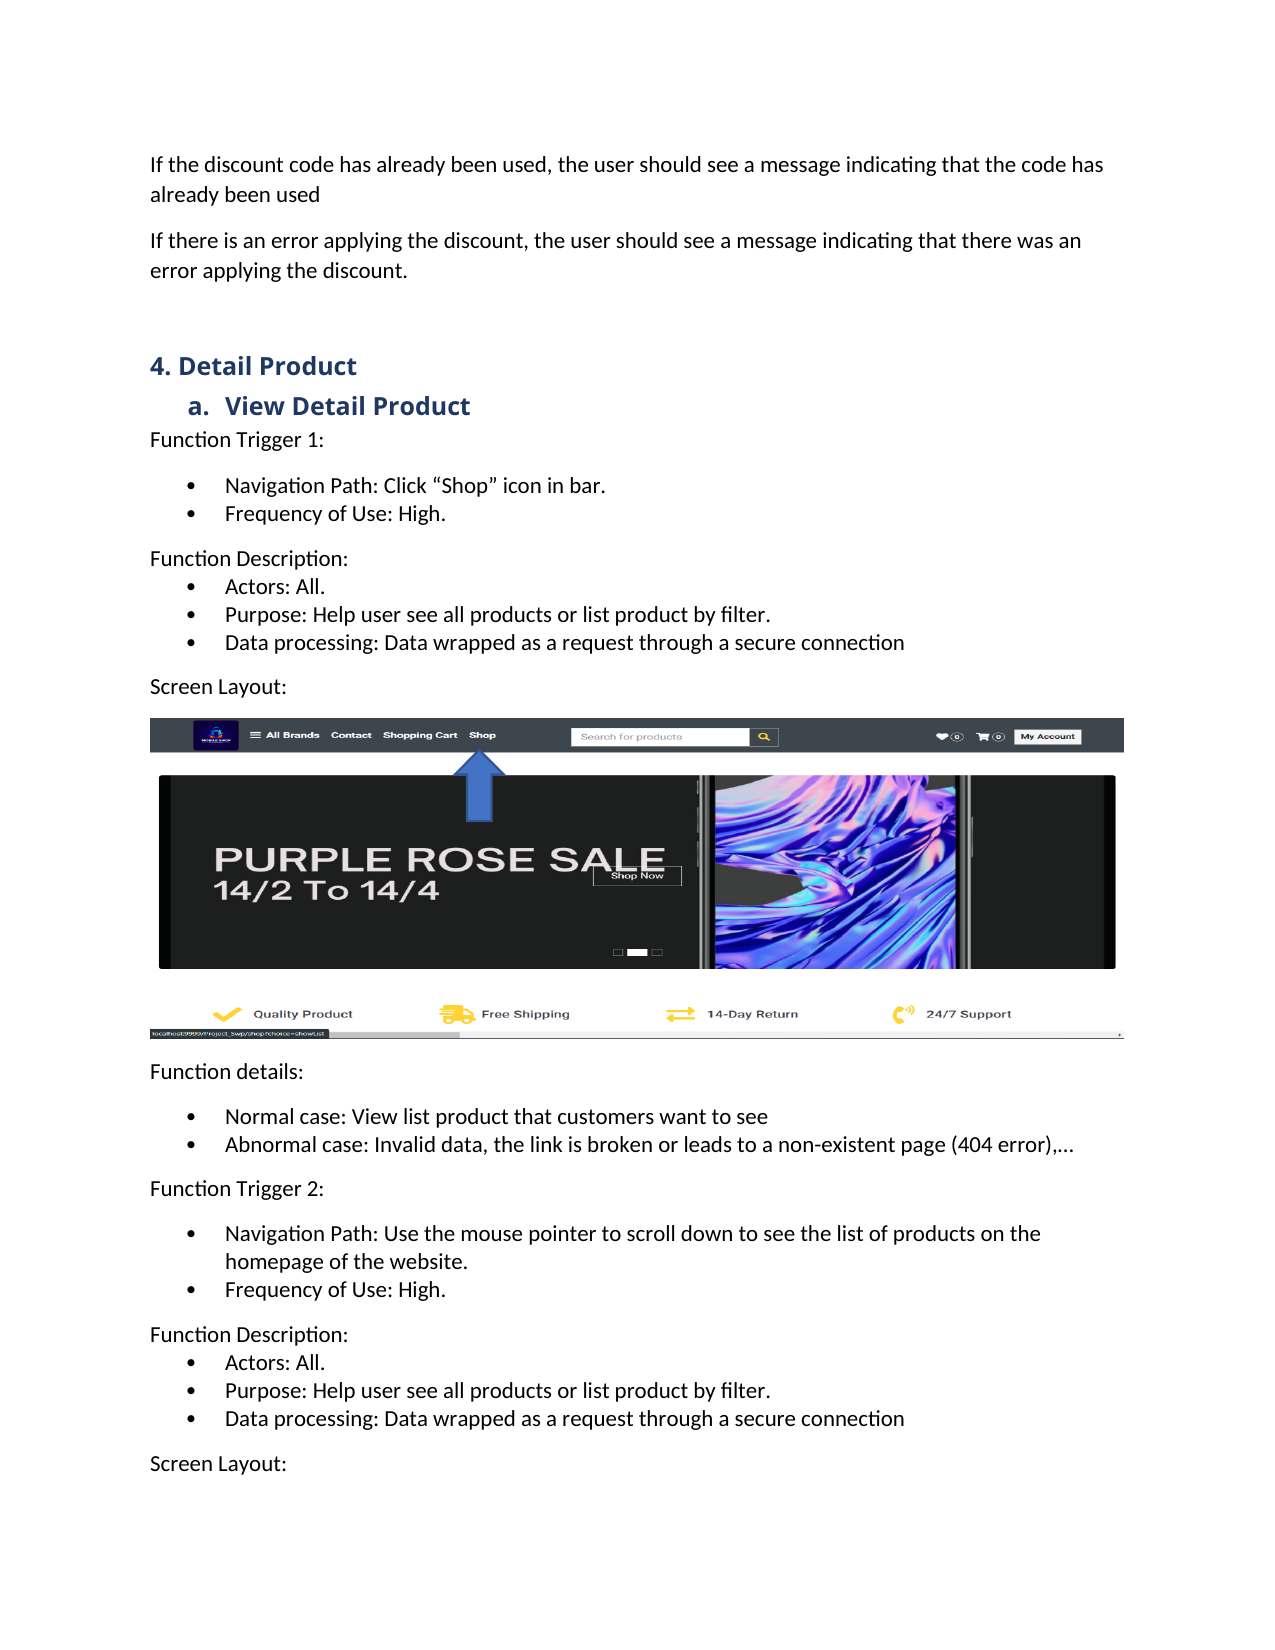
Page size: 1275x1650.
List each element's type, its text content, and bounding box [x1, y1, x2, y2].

list Data processing: Data wrapped as a request through a secure connection [187, 1404, 1125, 1432]
list Navigation Path: Use the mouse pointer to scroll down to see the list of products on the homepage of the website. [187, 1219, 1125, 1275]
text Function details: [150, 1057, 1125, 1085]
list Frequency of Use: High. [187, 499, 1125, 527]
list Purpose: Help user see all products or list product by filter. [187, 600, 1125, 628]
list Purpose: Help user see all products or list product by filter. [187, 1376, 1125, 1404]
picture [150, 718, 1124, 1039]
list Actors: All. [187, 1348, 1125, 1376]
text Screen Layout: [150, 1449, 1125, 1477]
text Function Description: [150, 1320, 1125, 1348]
text Function Trigger 1: [150, 425, 1125, 453]
list Navigation Path: Click “Shop” icon in bar. [187, 471, 1125, 499]
subtitle View Detail Product [187, 389, 1125, 423]
list Data processing: Data wrapped as a request through a secure connection [187, 628, 1125, 656]
list Frequency of Use: High. [187, 1275, 1125, 1303]
text If there is an error applying the discount, the user should see a message indicating that there was an error applying the discount. [150, 226, 1125, 284]
text Screen Layout: [150, 672, 1125, 701]
text If the discount code has already been used, the user should see a message indicating that the code has already been used [150, 150, 1125, 208]
list Abnormal case: Invalid data, the link is broken or leads to a non-existent page (404 error),… [187, 1130, 1125, 1158]
list Actors: All. [187, 572, 1125, 600]
text Function Trigger 2: [150, 1174, 1125, 1203]
list Normal case: View list product that customers want to see [187, 1102, 1125, 1130]
subtitle 4. Detail Product [150, 348, 1125, 382]
text Function Description: [150, 544, 1125, 572]
